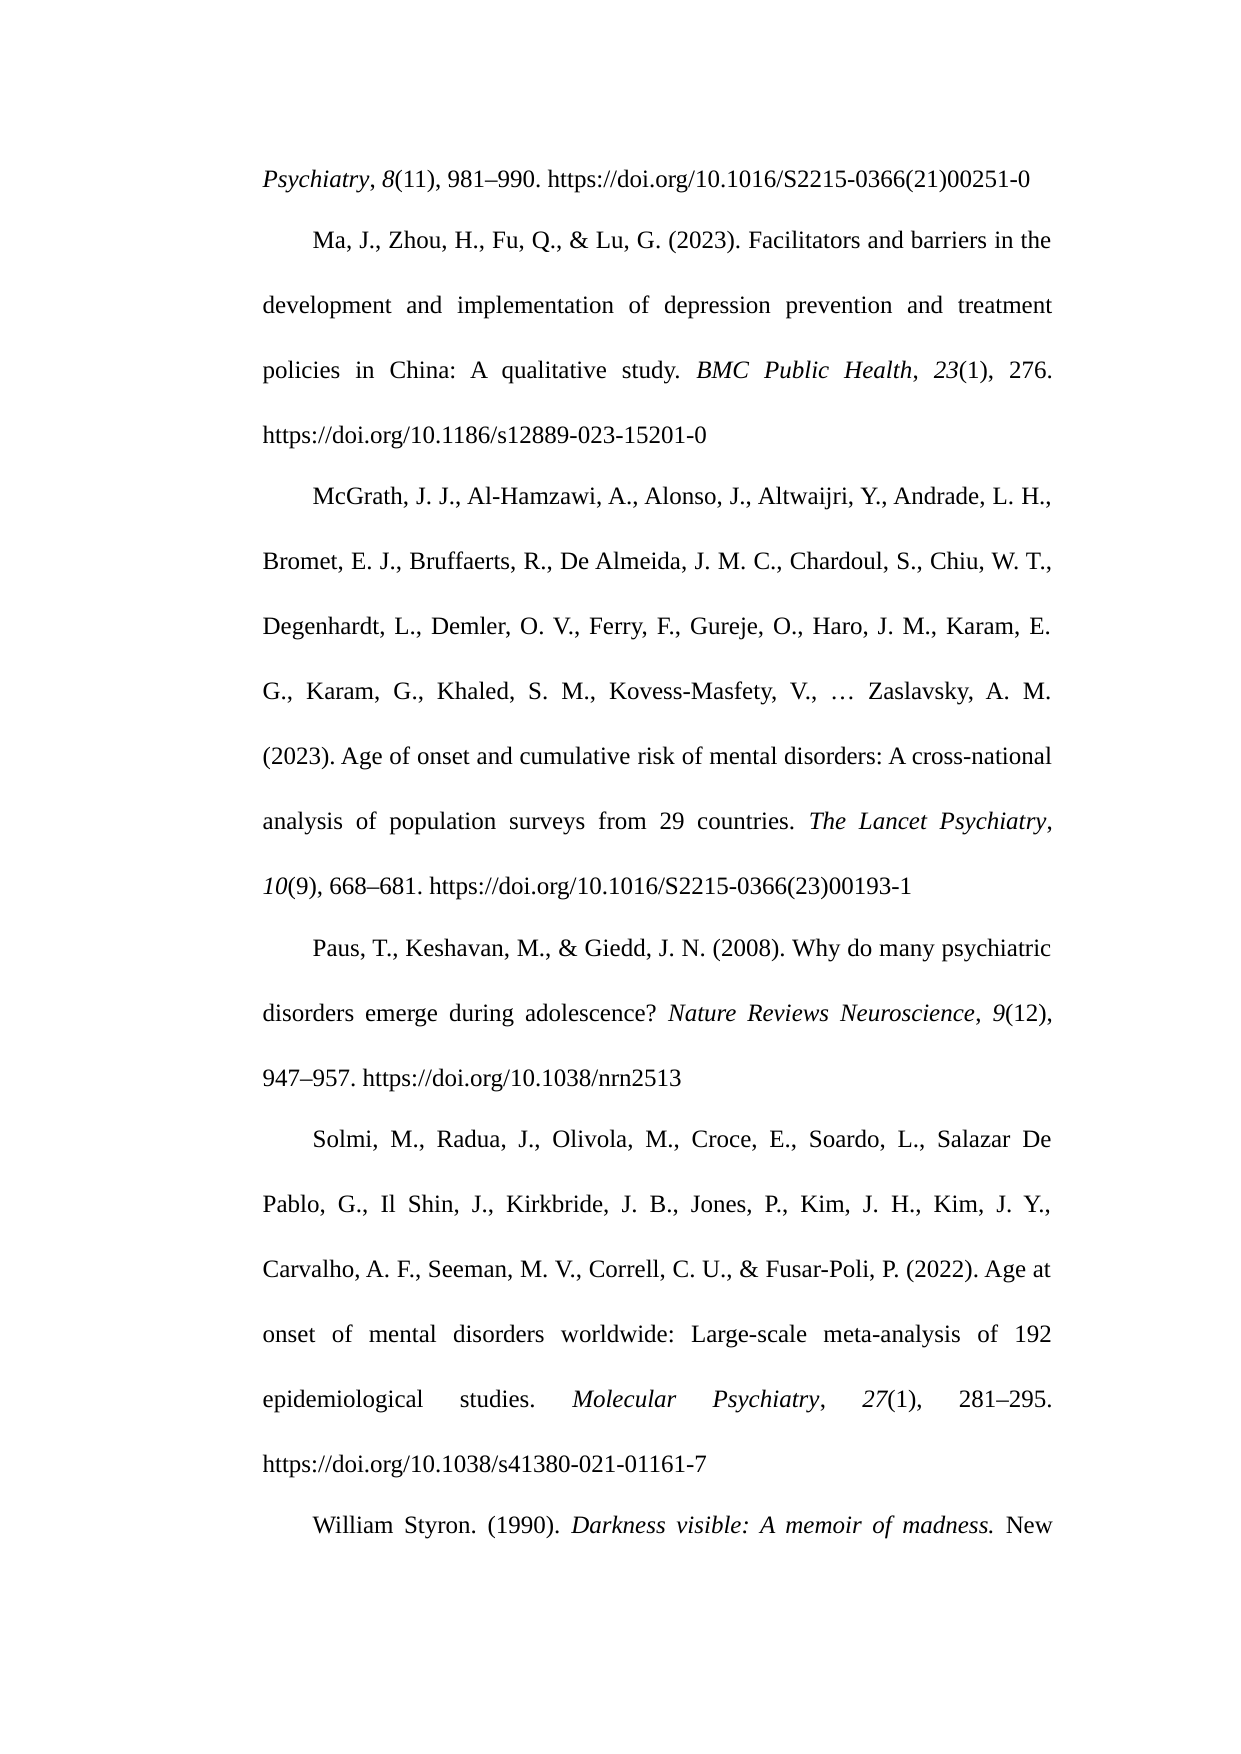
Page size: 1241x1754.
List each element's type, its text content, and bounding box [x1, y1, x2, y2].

text Solmi, M., Radua, J., Olivola, M., Croce, E., Soardo, L., Salazar De Pablo, G., Il Shin, J., Kirkbride, J. B., Jones, P., Kim, J. H., Kim, J. Y., Carvalho, A. F., Seeman, M. V., Correll, C. U., & Fusar-Poli, P. (2022). Age at onset of mental disorders worldwide: Large-scale meta-analysis of 192 epidemiological studies. Molecular Psychiatry, 27(1), 281–295. https://doi.org/10.1038/s41380-021-01161-7 [262, 1122, 1053, 1479]
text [262, 1508, 1053, 1541]
text Paus, T., Keshavan, M., & Giedd, J. N. (2008). Why do many psychiatric disorders emerge during adolescence? Nature Reviews Neuroscience, 9(12), 947–957. https://doi.org/10.1038/nrn2513 [262, 931, 1053, 1093]
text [262, 162, 1053, 194]
text McGrath, J. J., Al-Hamzawi, A., Alonso, J., Altwaijri, Y., Andrade, L. H., Bromet, E. J., Bruffaerts, R., De Almeida, J. M. C., Chardoul, S., Chiu, W. T., Degenhardt, L., Demler, O. V., Ferry, F., Gureje, O., Haro, J. M., Karam, E. G., Karam, G., Khaled, S. M., Kovess-Masfety, V., … Zaslavsky, A. M. (2023). Age of onset and cumulative risk of mental disorders: A cross-national analysis of population surveys from 29 countries. The Lancet Psychiatry, 10(9), 668–681. https://doi.org/10.1016/S2215-0366(23)00193-1 [262, 479, 1053, 902]
text Ma, J., Zhou, H., Fu, Q., & Lu, G. (2023). Facilitators and barriers in the development and implementation of depression prevention and treatment policies in China: A qualitative study. BMC Public Health, 23(1), 276. https://doi.org/10.1186/s12889-023-15201-0 [262, 223, 1053, 451]
